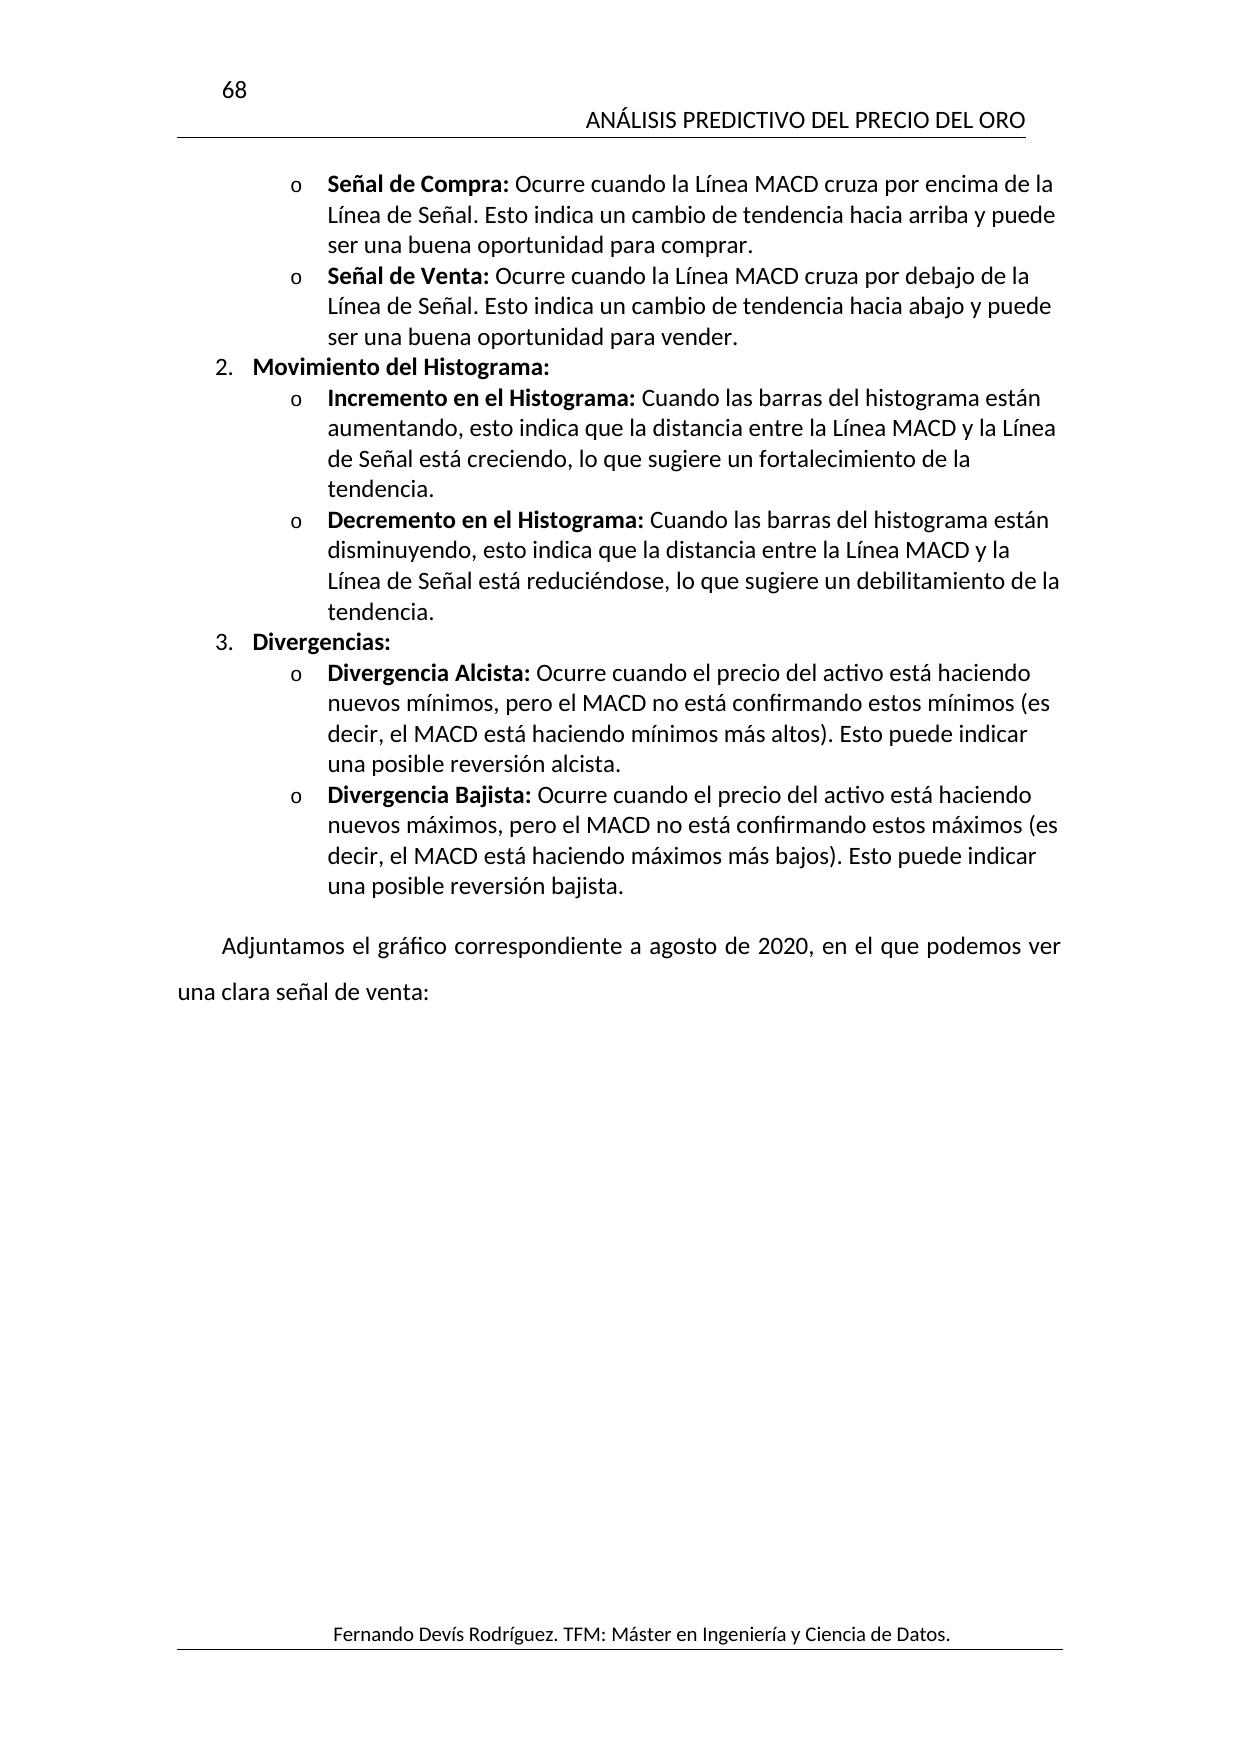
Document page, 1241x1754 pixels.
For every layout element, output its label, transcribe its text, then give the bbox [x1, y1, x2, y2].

text Adjuntamos el gráfico correspondiente a agosto de 2020, en el que podemos ver una clara señal de venta: [177, 930, 1063, 1006]
list Señal de Venta: Ocurre cuando la Línea MACD cruza por debajo de la Línea de Señal. Esto indica un cambio de tendencia hacia abajo y puede ser una buena oportunidad para vender. [290, 260, 1063, 352]
list Divergencias: [215, 626, 1063, 657]
list Decremento en el Histograma: Cuando las barras del histograma están disminuyendo, esto indica que la distancia entre la Línea MACD y la Línea de Señal está reduciéndose, lo que sugiere un debilitamiento de la tendencia. [290, 504, 1063, 626]
list Señal de Compra: Ocurre cuando la Línea MACD cruza por encima de la Línea de Señal. Esto indica un cambio de tendencia hacia arriba y puede ser una buena oportunidad para comprar. [290, 168, 1063, 260]
list Divergencia Bajista: Ocurre cuando el precio del activo está haciendo nuevos máximos, pero el MACD no está confirmando estos máximos (es decir, el MACD está haciendo máximos más bajos). Esto puede indicar una posible reversión bajista. [290, 779, 1063, 901]
list Divergencia Alcista: Ocurre cuando el precio del activo está haciendo nuevos mínimos, pero el MACD no está confirmando estos mínimos (es decir, el MACD está haciendo mínimos más altos). Esto puede indicar una posible reversión alcista. [290, 657, 1063, 779]
list Movimiento del Histograma: [215, 352, 1063, 382]
list Incremento en el Histograma: Cuando las barras del histograma están aumentando, esto indica que la distancia entre la Línea MACD y la Línea de Señal está creciendo, lo que sugiere un fortalecimiento de la tendencia. [290, 382, 1063, 504]
